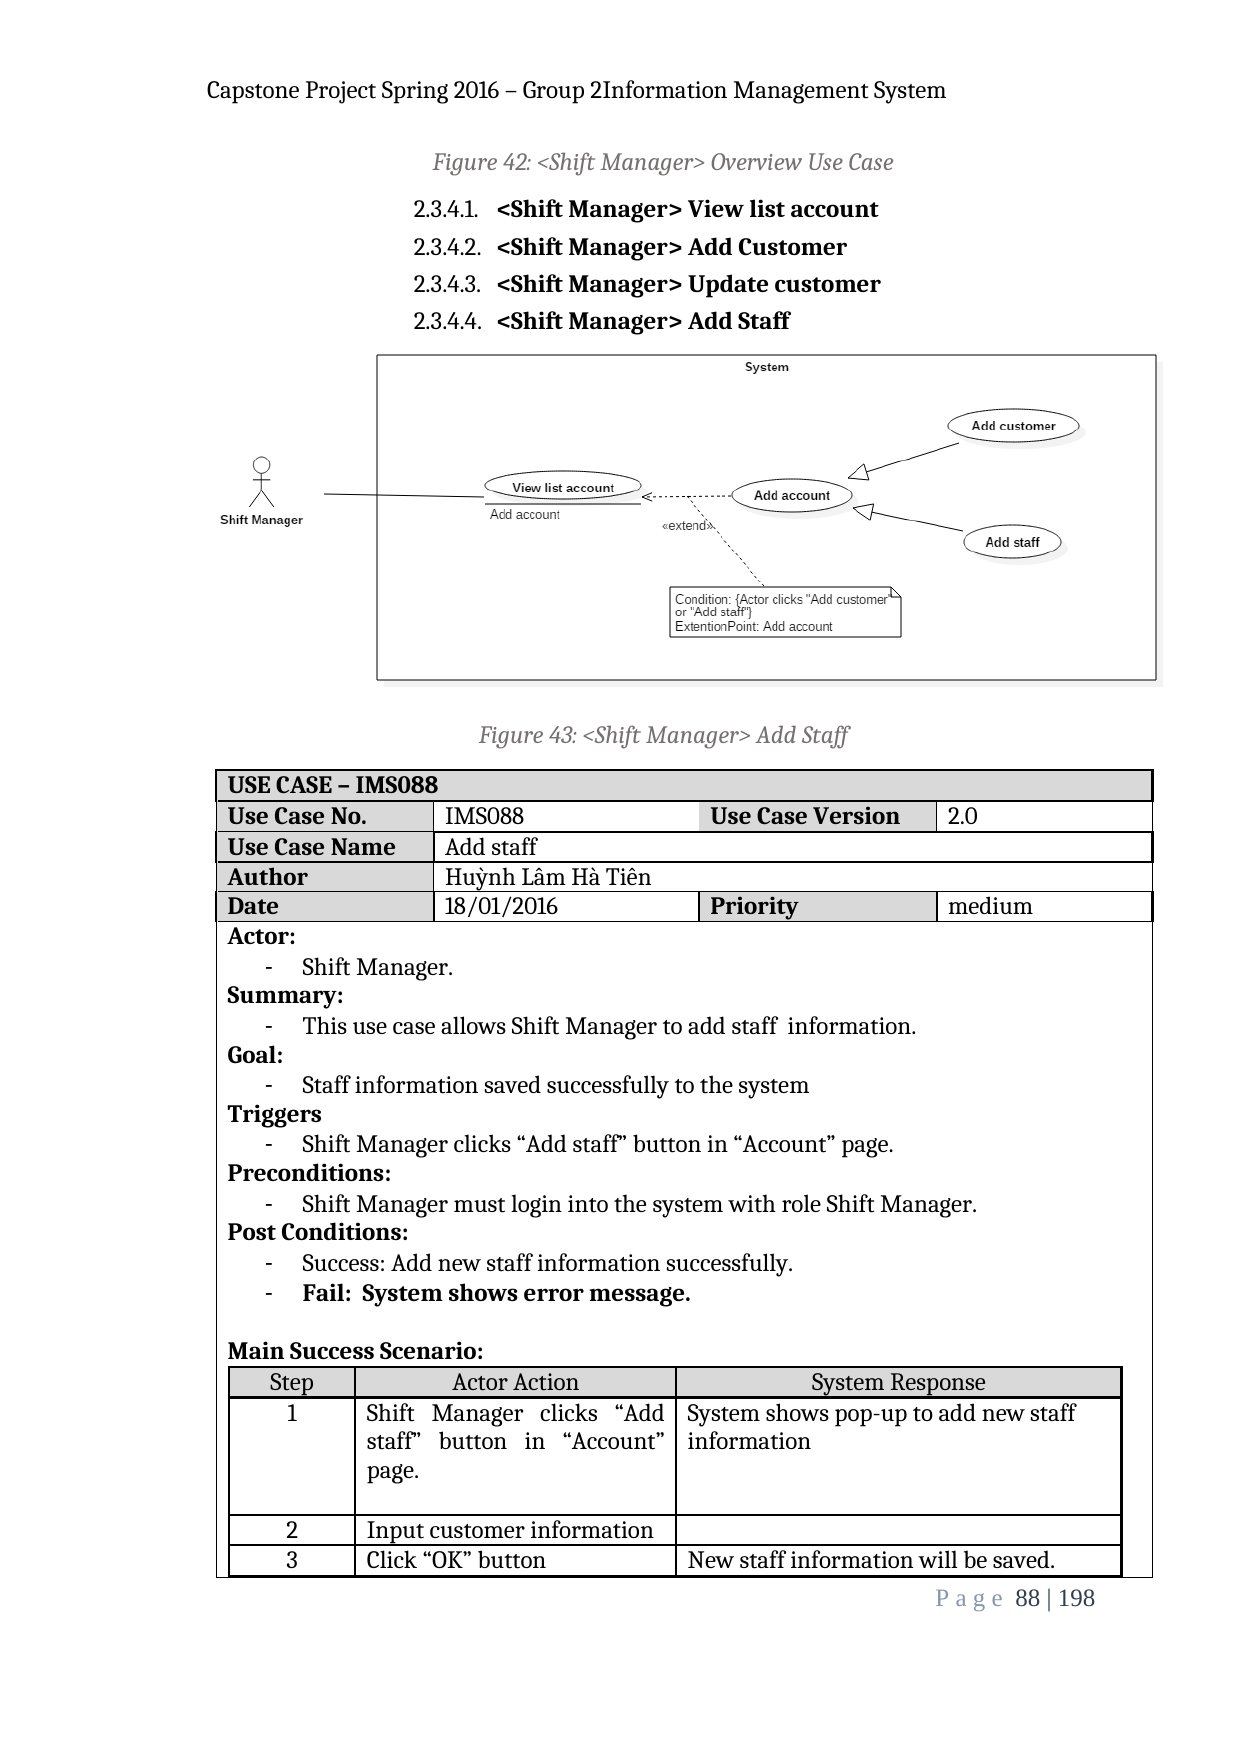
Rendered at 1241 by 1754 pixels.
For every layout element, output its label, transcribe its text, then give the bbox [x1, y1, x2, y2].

table_cell 2.0 [937, 802, 1152, 831]
table_header USE CASE – IMS088 [217, 771, 1151, 800]
table_cell 18/01/2016 [435, 892, 698, 921]
table_cell medium [938, 892, 1151, 921]
table_cell Author [217, 862, 433, 891]
table_cell Use Case No. [217, 801, 433, 831]
text Figure 42: <Shift Manager> Overview Use Case [207, 148, 1122, 176]
text Figure 43: <Shift Manager> Add Staff [207, 721, 1122, 750]
table_cell Add staff [435, 833, 1151, 861]
table_cell IMS088 [434, 802, 699, 831]
subtitle <Shift Manager> Add Customer [413, 233, 1122, 261]
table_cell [217, 922, 1152, 1577]
picture [206, 340, 1182, 703]
table_cell Priority [700, 892, 936, 921]
subtitle <Shift Manager> Update customer [413, 270, 1122, 298]
table_cell Huỳnh Lâm Hà Tiên [434, 863, 1152, 891]
table_cell Use Case Version [699, 802, 936, 831]
subtitle <Shift Manager> Add Staff [413, 307, 1122, 336]
table_cell Date [217, 892, 433, 921]
subtitle <Shift Manager> View list account [413, 195, 1122, 224]
table_cell Use Case Name [217, 832, 433, 861]
